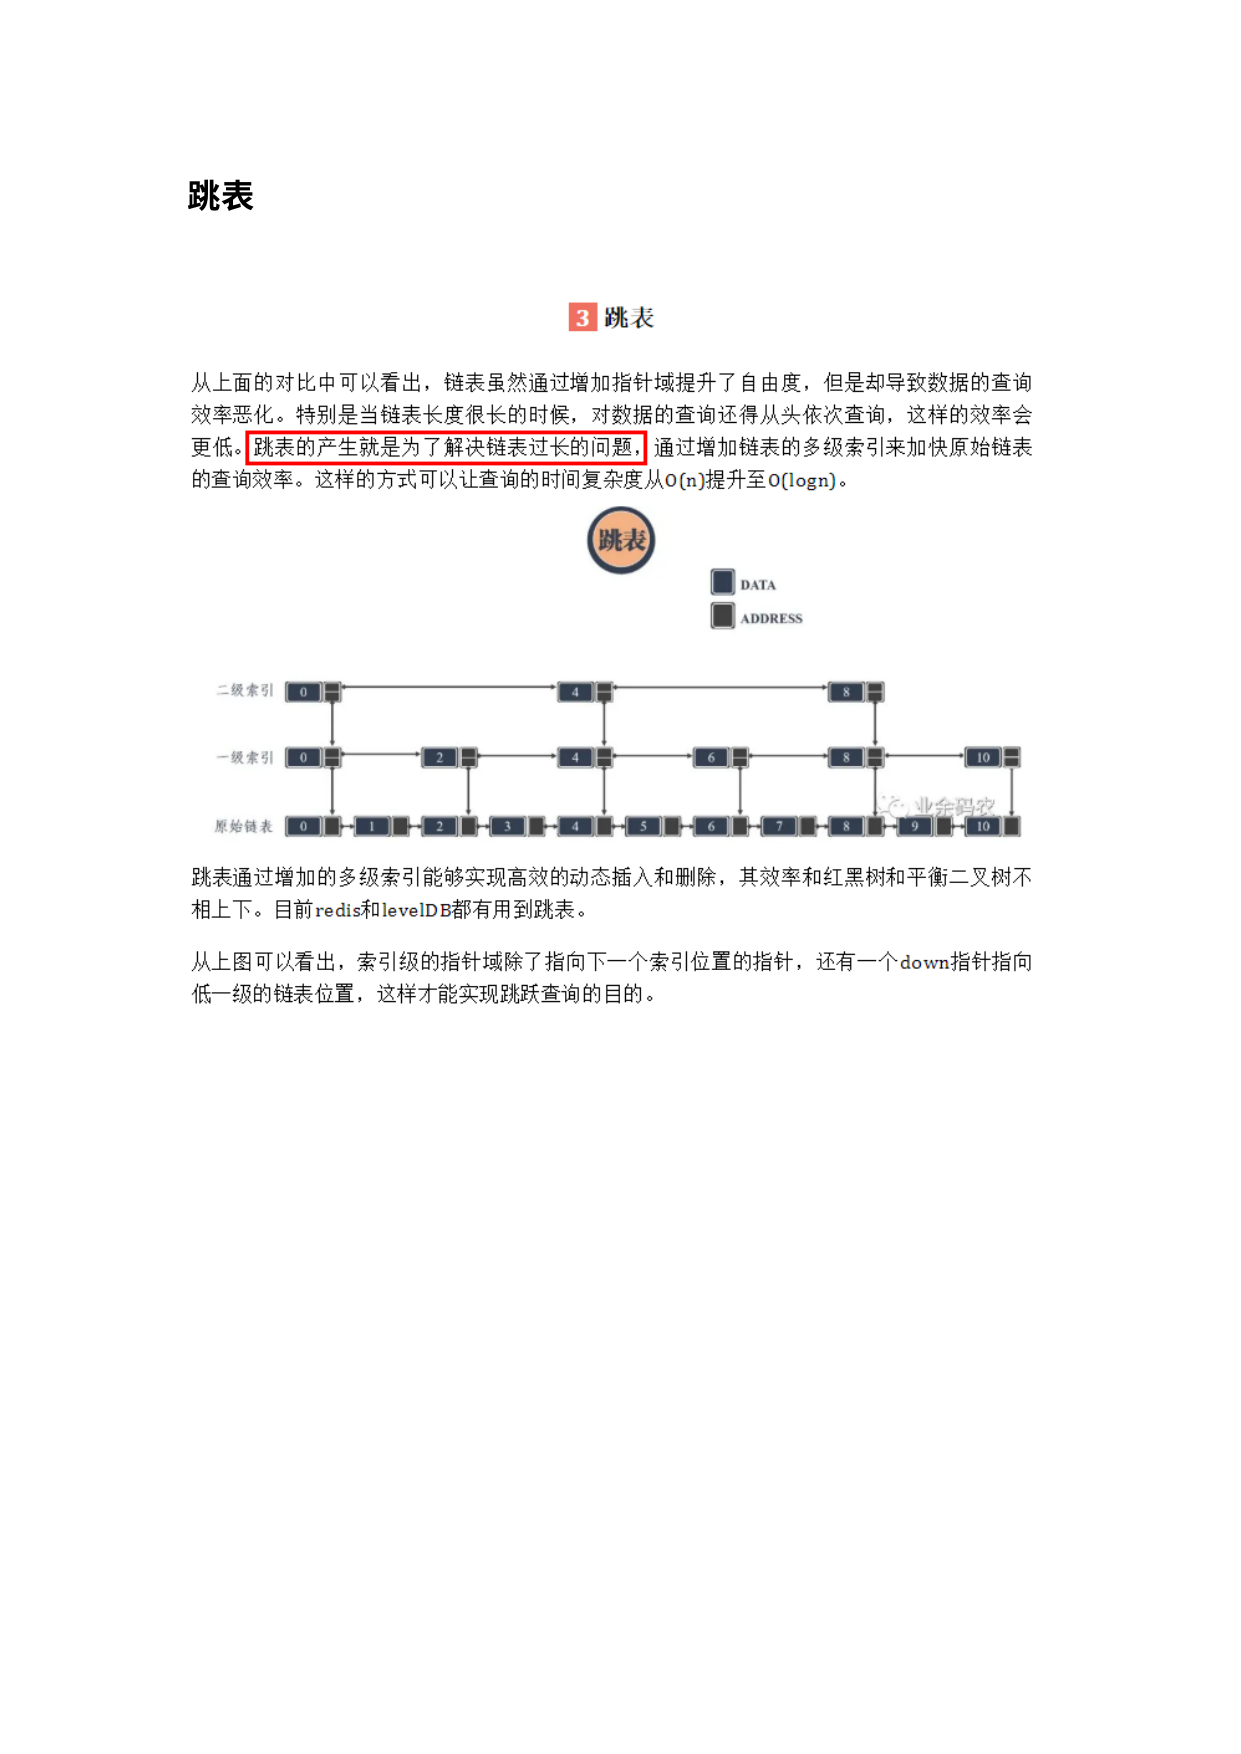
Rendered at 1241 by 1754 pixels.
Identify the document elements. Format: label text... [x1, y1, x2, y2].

subtitle 跳表 [187, 162, 1053, 227]
picture [187, 289, 1053, 1016]
